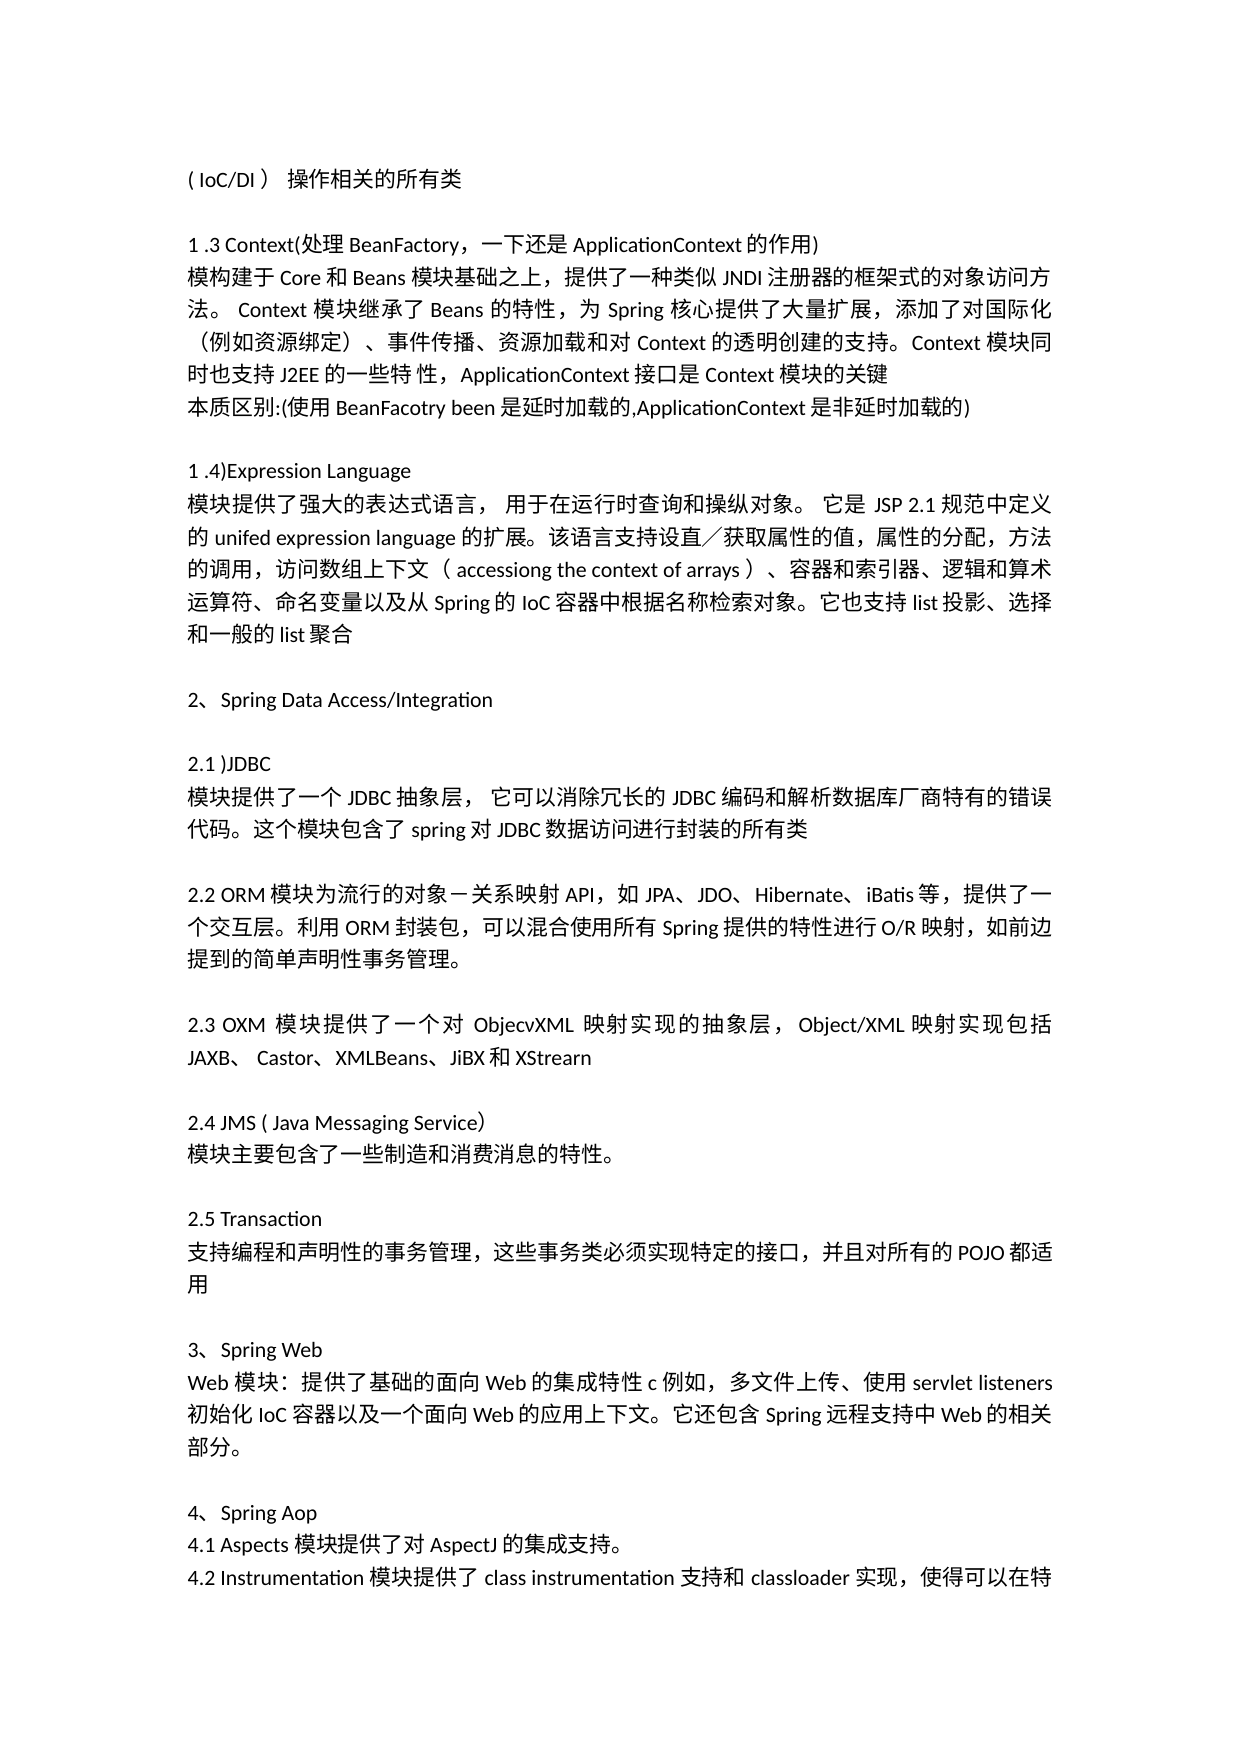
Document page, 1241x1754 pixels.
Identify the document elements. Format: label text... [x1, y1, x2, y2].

text 2.2 ORM模块为流行的对象－关系映射API，如 JPA、JDO、Hibernate、iBatis等，提供了一个交互层。利用ORM封装包，可以混合使用所有 Spring 提供的特性进行O/R 映射，如前边提到的简单声明性事务管理。 [187, 877, 1053, 1007]
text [187, 162, 1053, 194]
text 2.3 OXM 模块提供了一个对 ObjecνXML 映射实现的抽象层，Object/XML映射实现包括JAXB、 Castor、XMLBeans、JiBX和XStrearn [187, 1007, 1053, 1072]
text 2.5 Transaction 支持编程和声明性的事务管理，这些事务类必须实现特定的接口，并且对所有的POJO都适用 [187, 1202, 1053, 1299]
text 2、Spring Data Access/Integration [187, 682, 1053, 714]
text 3、Spring Web Web 模块：提供了基础的面向Web的集成特性c例如，多文件上传、使用servlet listeners 初始化IoC 容器以及一个面向Web的应用上下文。它还包含Spring远程支持中Web的相关部分。 [187, 1332, 1053, 1462]
text 2.1 )JDBC 模块提供了一个 JDBC 抽象层， 它可以消除冗长的 JDBC 编码和解析数据库厂商特有的错误代码。这个模块包含了 spring 对JDBC数据访问进行封装的所有类 [187, 747, 1053, 844]
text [187, 1494, 1053, 1592]
text 1 .4)Expression Language 模块提供了强大的表达式语言， 用于在运行时查询和操纵对象。 它是 JSP 2.1 规范中定义的 unifed expression language 的扩展。该语言支持设直／获取属性的值，属性的分配，方法的调用，访问数组上下文（ accessiong the context of arrays ）、容器和索引器、逻辑和算术运算符、命名变量以及从Spring的 IoC 容器中根据名称检索对象。它也支持list投影、选择和一般的list聚合 [187, 454, 1053, 682]
text 1 .3 Context(处理BeanFactory，一下还是ApplicationContext的作用) 模构建于Core 和Beans 模块基础之上，提供了一种类似JNDI注册器的框架式的对象访问方法。 Context 模块继承了Beans 的特性，为 Spring 核心提供了大量扩展，添加了对国际化（例如资源绑定）、事件传播、资源加载和对 Context 的透明创建的支持。Context 模块同时也支持 J2EE 的一些特 性，ApplicationContext 接口是 Context 模块的关键 本质区别:(使用BeanFacotry been是延时加载的,ApplicationContext是非延时加载的) [187, 227, 1053, 422]
text 2.4 JMS ( Java Messaging Service） 模块主要包含了一些制造和消费消息的特性。 [187, 1104, 1053, 1169]
